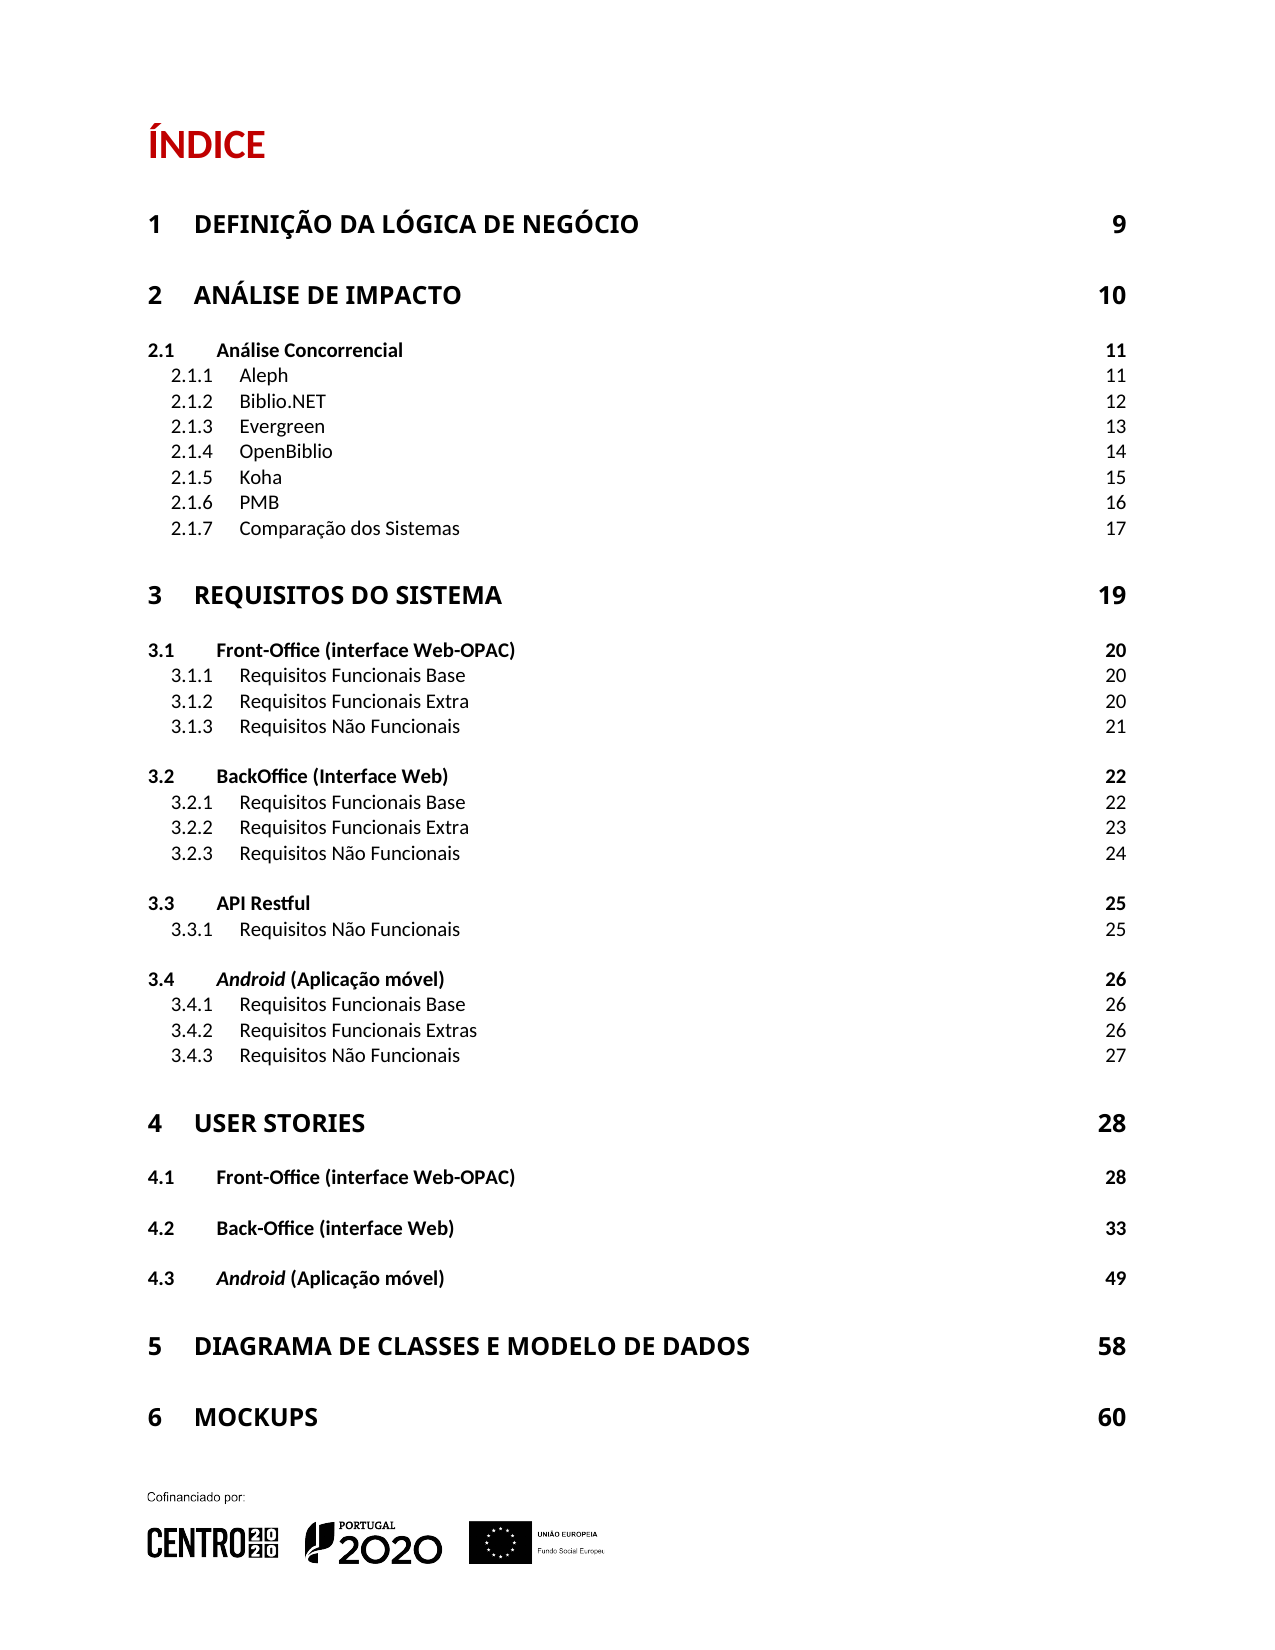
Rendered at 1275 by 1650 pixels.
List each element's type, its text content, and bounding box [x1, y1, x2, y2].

text 6 Mockups 60 [148, 1400, 1127, 1434]
text 3.4.1 Requisitos Funcionais Base 26 [171, 992, 1127, 1017]
text 2.1.3 Evergreen 13 [171, 413, 1127, 439]
text 3.4.2 Requisitos Funcionais Extras 26 [171, 1017, 1127, 1042]
text 2 Análise de Impacto 10 [148, 278, 1127, 312]
text 4.1 Front-Office (interface Web-OPAC) 28 [148, 1164, 1127, 1190]
text 3.1.3 Requisitos Não Funcionais 21 [171, 713, 1127, 739]
text 4.2 Back-Office (interface Web) 33 [148, 1215, 1127, 1240]
text 2.1.5 Koha 15 [171, 464, 1127, 489]
text 3.4.3 Requisitos Não Funcionais 27 [171, 1042, 1127, 1068]
text 4 User Stories 28 [148, 1105, 1127, 1139]
text 3.3 API Restful 25 [148, 890, 1127, 916]
text 3.1.1 Requisitos Funcionais Base 20 [171, 662, 1127, 688]
text 2.1.2 Biblio.NET 12 [171, 388, 1127, 413]
text 1 Definição da Lógica de Negócio 9 [148, 206, 1127, 241]
text 4.3 Android (Aplicação móvel) 49 [148, 1265, 1127, 1291]
text 3.1 Front-Office (interface Web-OPAC) 20 [148, 637, 1127, 662]
text 3.1.2 Requisitos Funcionais Extra 20 [171, 688, 1127, 713]
text 2.1.4 OpenBiblio 14 [171, 439, 1127, 464]
text 2.1.7 Comparação dos Sistemas 17 [171, 515, 1127, 540]
text 3.2 BackOffice (Interface Web) 22 [148, 764, 1127, 789]
text 5 Diagrama de Classes e Modelo de Dados 58 [148, 1328, 1127, 1362]
text 3.2.2 Requisitos Funcionais Extra 23 [171, 814, 1127, 840]
text 2.1 Análise Concorrencial 11 [148, 337, 1127, 362]
text 3.2.1 Requisitos Funcionais Base 22 [171, 789, 1127, 814]
text 3 Requisitos do Sistema 19 [148, 578, 1127, 612]
text 3.4 Android (Aplicação móvel) 26 [148, 966, 1127, 992]
text 3.2.3 Requisitos Não Funcionais 24 [171, 840, 1127, 865]
text Índice [148, 118, 1127, 169]
text 3.3.1 Requisitos Não Funcionais 25 [171, 916, 1127, 941]
text 2.1.6 PMB 16 [171, 489, 1127, 515]
text 2.1.1 Aleph 11 [171, 362, 1127, 388]
picture [147, 1492, 605, 1564]
